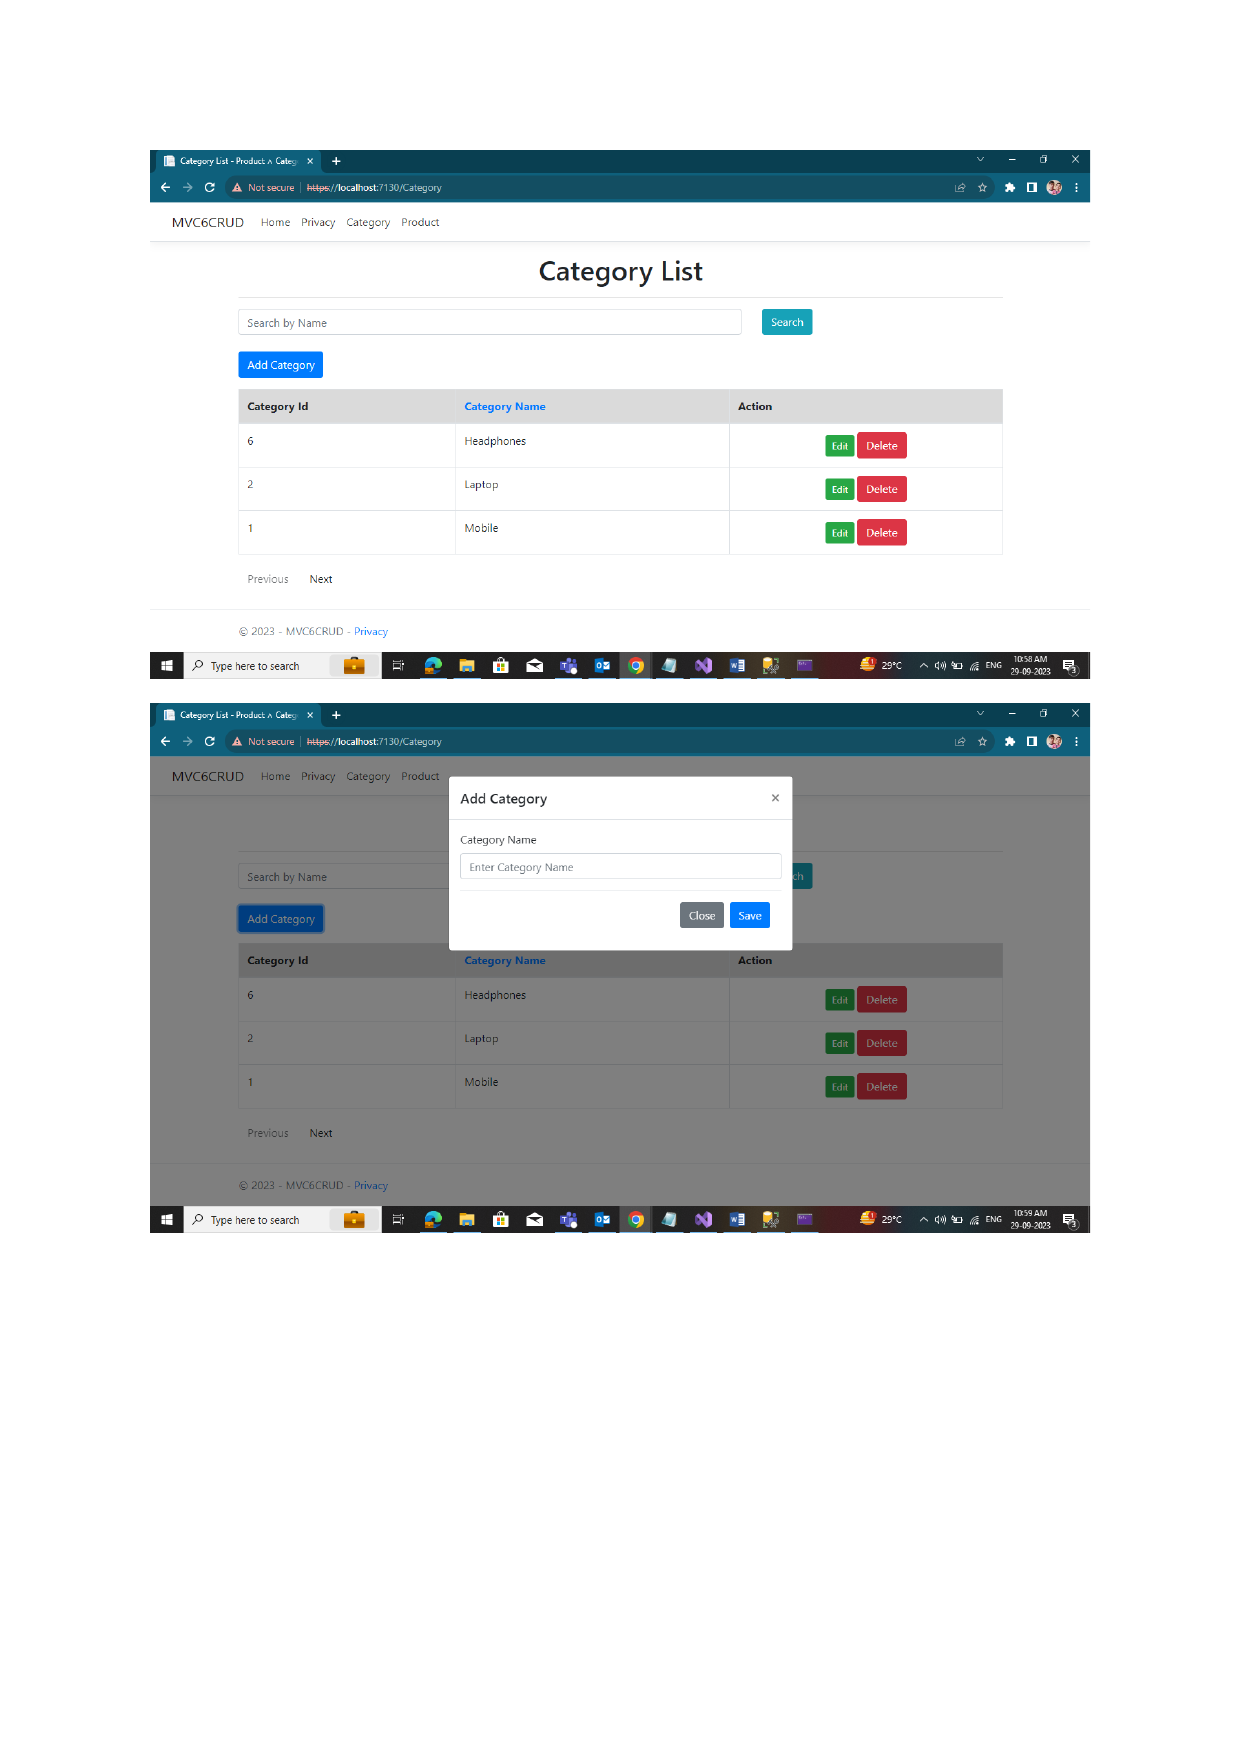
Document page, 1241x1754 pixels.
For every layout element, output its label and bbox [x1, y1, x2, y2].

picture [150, 703, 1091, 1233]
picture [150, 150, 1091, 679]
